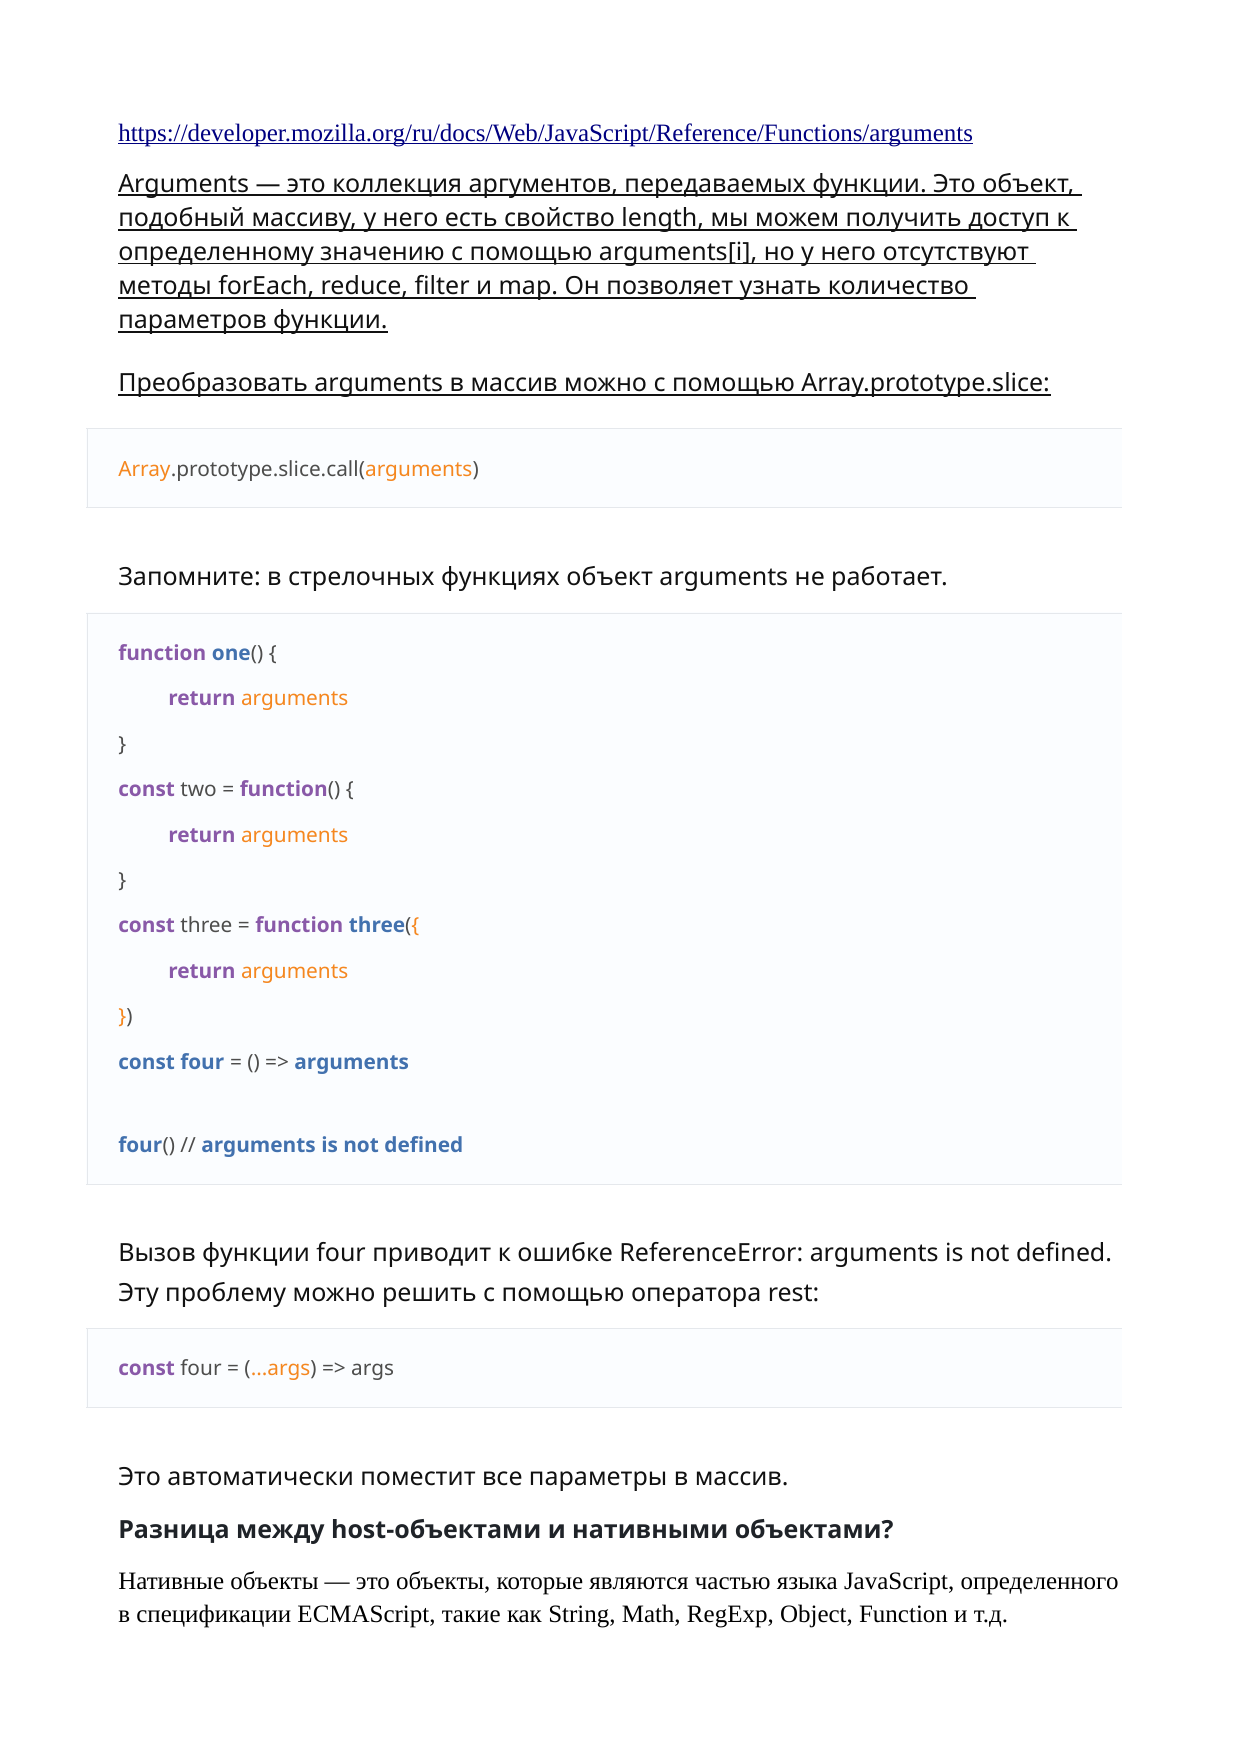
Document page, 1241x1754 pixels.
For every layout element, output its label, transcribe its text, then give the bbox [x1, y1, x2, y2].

text const four = (...args) => args [88, 1329, 1122, 1407]
text return arguments [88, 794, 1122, 840]
text } [88, 703, 1122, 749]
text const two = function() { [88, 749, 1122, 794]
text Разница между host-объектами и нативными объектами? [118, 1512, 1122, 1546]
text Это автоматически поместит все параметры в массив. [118, 1424, 1122, 1492]
text https://developer.mozilla.org/ru/docs/Web/JavaScript/Reference/Functions/arguments [118, 118, 1122, 147]
text return arguments [88, 658, 1122, 703]
text Вызов функции four приводит к ошибке ReferenceError: arguments is not defined. Эту проблему можно решить с помощью оператора rest: [118, 1201, 1122, 1308]
text Arguments — это коллекция аргументов, передаваемых функции. Это объект, подобный массиву, у него есть свойство length, мы можем получить доступ к определенному значению с помощью arguments[i], но у него отсутствуют методы forEach, reduce, filter и map. Он позволяет узнать количество параметров функции. Преобразовать arguments в массив можно с помощью Array.prototype.slice: [118, 166, 1122, 399]
text Нативные объекты — это объекты, которые являются частью языка JavaScript, определенного в спецификации ECMAScript, такие как String, Math, RegExp, Object, Function и т.д. [118, 1566, 1122, 1627]
text Запомните: в стрелочных функциях объект arguments не работает. [118, 525, 1122, 593]
text const four = () => arguments [88, 1021, 1122, 1067]
text } [88, 840, 1122, 885]
text const three = function three({ [88, 885, 1122, 931]
text four() // arguments is not defined [88, 1105, 1122, 1184]
text }) [88, 976, 1122, 1021]
text function one() { [88, 614, 1122, 658]
text return arguments [88, 931, 1122, 976]
text Array.prototype.slice.call(arguments) [88, 429, 1122, 507]
